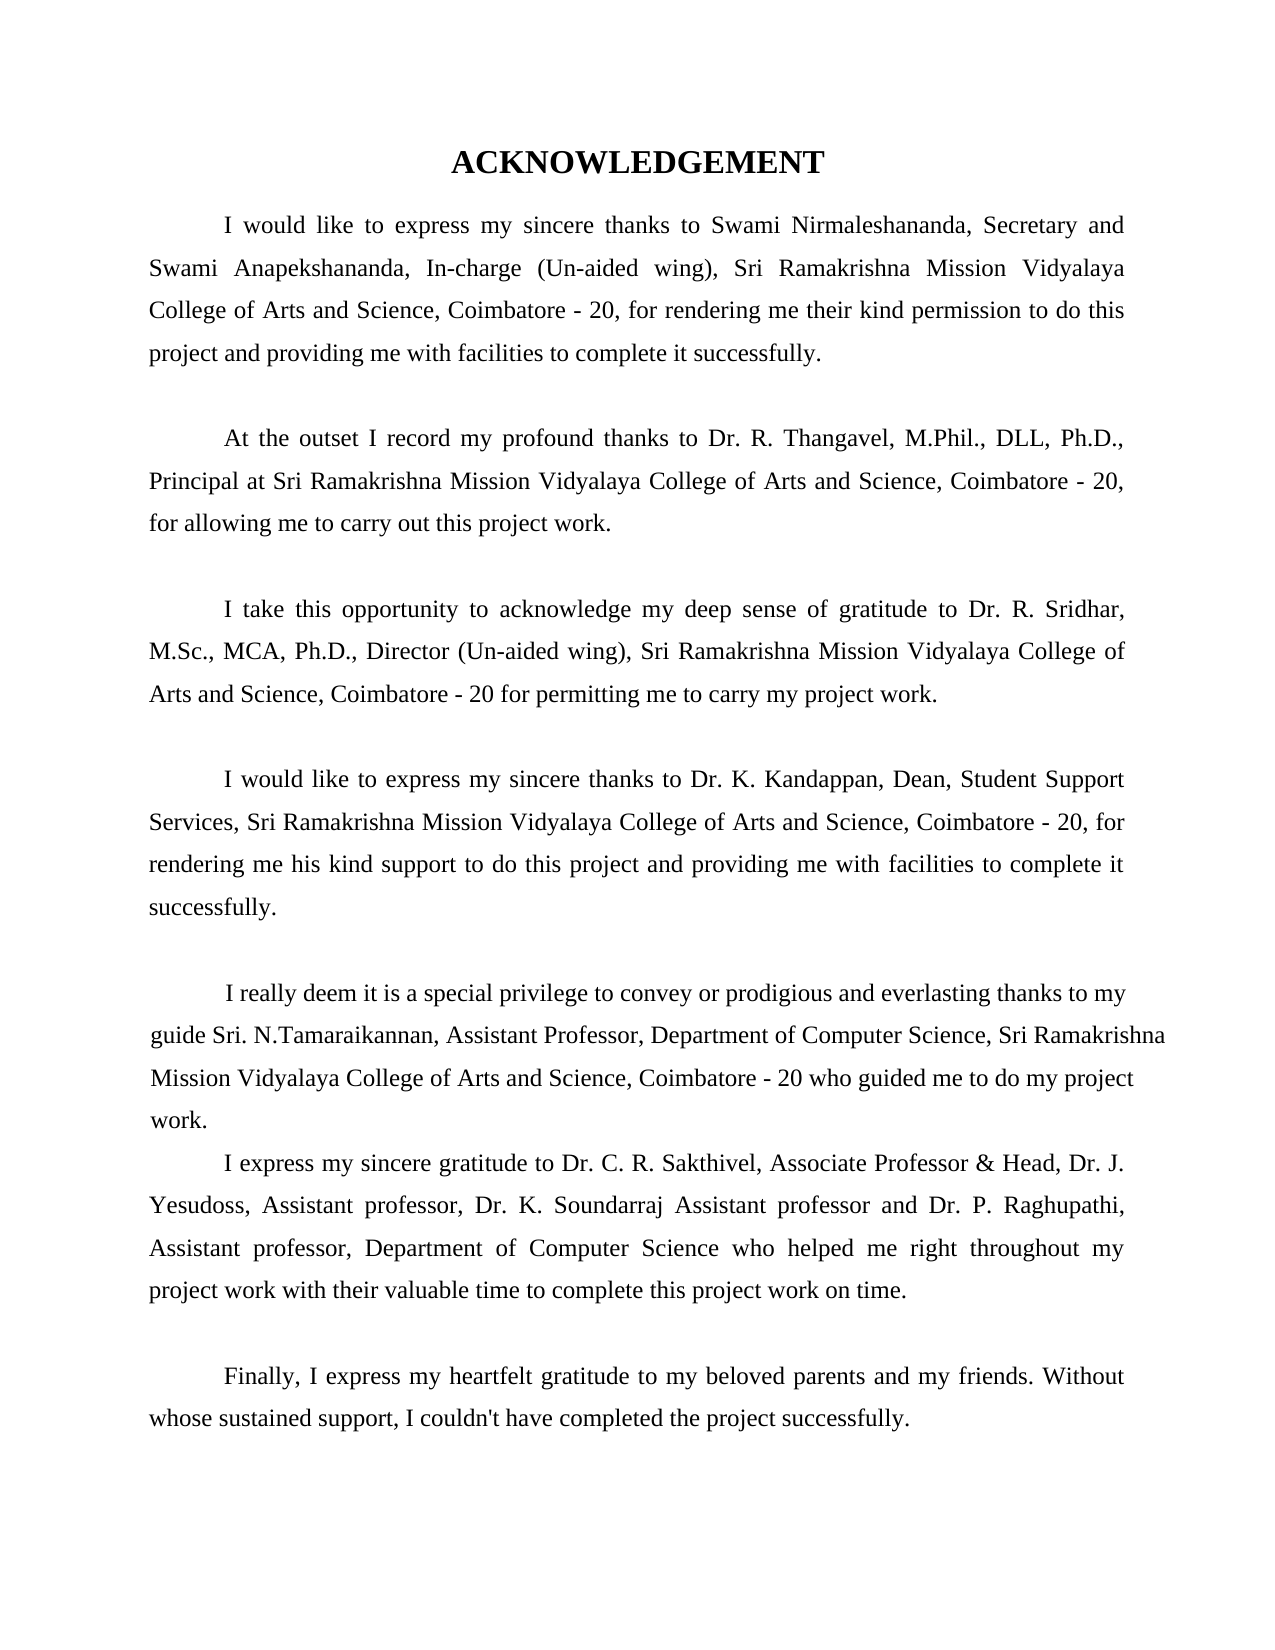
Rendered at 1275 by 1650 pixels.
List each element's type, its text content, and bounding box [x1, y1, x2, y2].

text I would like to express my sincere thanks to Dr. K. Kandappan, Dean, Student Support Services, Sri Ramakrishna Mission Vidyalaya College of Arts and Science, Coimbatore - 20, for rendering me his kind support to do this project and providing me with facilities to complete it successfully. [148, 764, 1126, 921]
text I would like to express my sincere thanks to Swami Nirmaleshananda, Secretary and Swami Anapekshananda, In-charge (Un-aided wing), Sri Ramakrishna Mission Vidyalaya College of Arts and Science, Coimbatore - 20, for rendering me their kind permission to do this project and providing me with facilities to complete it successfully. [148, 210, 1126, 366]
text I take this opportunity to acknowledge my deep sense of gratitude to Dr. R. Sridhar, M.Sc., MCA, Ph.D., Director (Un-aided wing), Sri Ramakrishna Mission Vidyalaya College of Arts and Science, Coimbatore - 20 for permitting me to carry my project work. [148, 594, 1126, 708]
subtitle ACKNOWLEDGEMENT [103, 142, 1173, 181]
text I really deem it is a special privilege to convey or prodigious and everlasting thanks to my guide Sri. N.Tamaraikannan, Assistant Professor, Department of Computer Science, Sri Ramakrishna Mission Vidyalaya College of Arts and Science, Coimbatore - 20 who guided me to do my project work. [150, 978, 1173, 1134]
text I express my sincere gratitude to Dr. C. R. Sakthivel, Associate Professor & Head, Dr. J. Yesudoss, Assistant professor, Dr. K. Soundarraj Assistant professor and Dr. P. Raghupathi, Assistant professor, Department of Computer Science who helped me right throughout my project work with their valuable time to complete this project work on time. [148, 1148, 1126, 1304]
text Finally, I express my heartfelt gratitude to my beloved parents and my friends. Without whose sustained support, I couldn't have completed the project successfully. [148, 1361, 1126, 1432]
text At the outset I record my profound thanks to Dr. R. Thangavel, M.Phil., DLL, Ph.D., Principal at Sri Ramakrishna Mission Vidyalaya College of Arts and Science, Coimbatore - 20, for allowing me to carry out this project work. [148, 423, 1126, 537]
